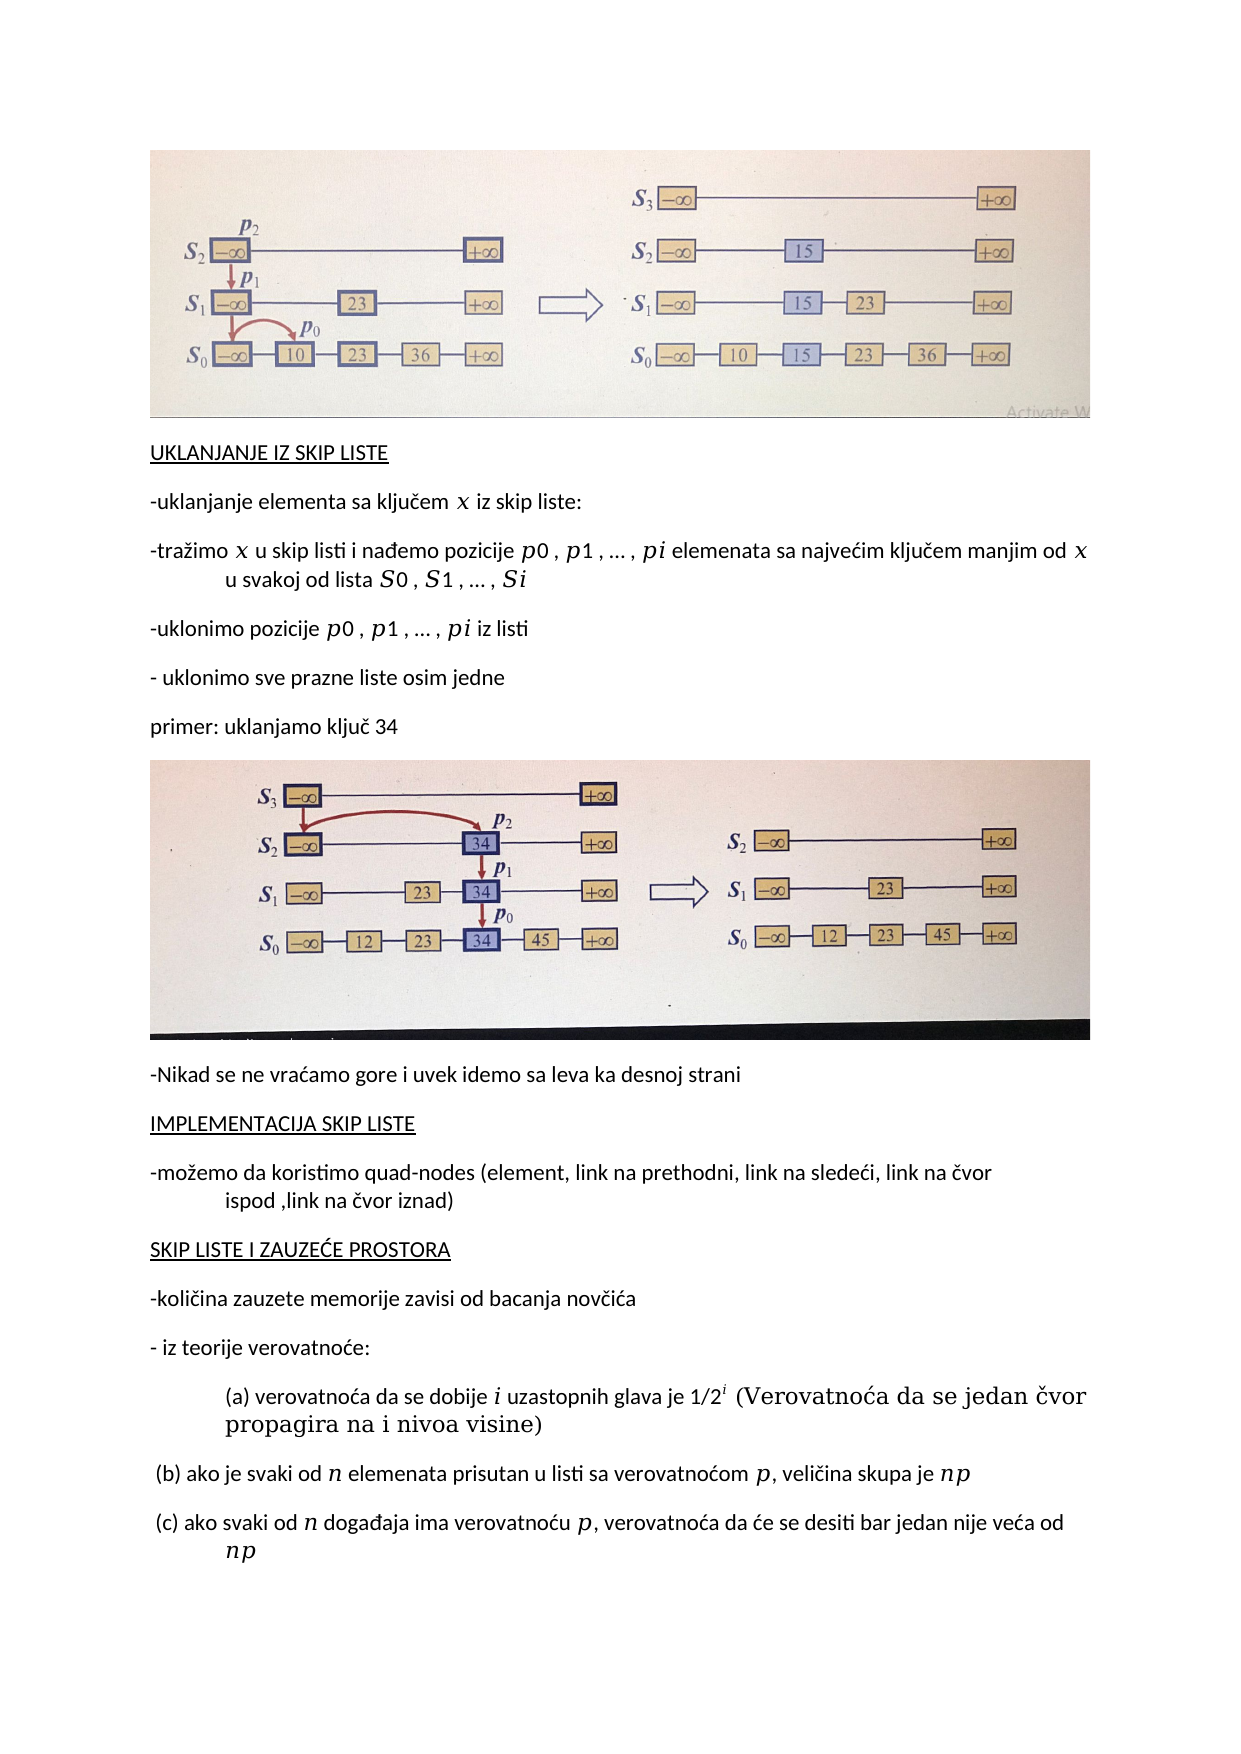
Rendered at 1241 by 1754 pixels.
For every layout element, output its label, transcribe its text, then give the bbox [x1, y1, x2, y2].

text IMPLEMENTACIJA SKIP LISTE [150, 1109, 1090, 1137]
text -možemo da koristimo quad-nodes (element, link na prethodni, link na sledeći, link na čvor ispod ,link na čvor iznad) [150, 1158, 1090, 1214]
picture [150, 760, 1091, 1040]
text (a) verovatnoća da se dobije 𝑖 uzastopnih glava je 1/2𝑖 (Verovatnoća da se jedan čvor propagira na i nivoa visine) [150, 1381, 1090, 1437]
text -količina zauzete memorije zavisi od bacanja novčića [150, 1284, 1090, 1312]
text primer: uklanjamo ključ 34 [150, 712, 1090, 740]
text - uklonimo sve prazne liste osim jedne [150, 663, 1090, 691]
text -uklanjanje elementa sa ključem 𝑥 iz skip liste: [150, 487, 1090, 515]
text - iz teorije verovatnoće: [150, 1333, 1090, 1361]
text -tražimo 𝑥 u skip listi i nađemo pozicije 𝑝0 , 𝑝1 , … , 𝑝𝑖 elemenata sa najvećim ključem manjim od 𝑥 u svakoj od lista 𝑆0 , 𝑆1 , … , 𝑆𝑖 [150, 536, 1090, 593]
text UKLANJANJE IZ SKIP LISTE [150, 438, 1090, 466]
text SKIP LISTE I ZAUZEĆE PROSTORA [150, 1235, 1090, 1263]
text (b) ako je svaki od 𝑛 elemenata prisutan u listi sa verovatnoćom 𝑝, veličina skupa je 𝑛𝑝 [150, 1458, 1090, 1487]
picture [150, 150, 1091, 418]
text -Nikad se ne vraćamo gore i uvek idemo sa leva ka desnoj strani [150, 1060, 1090, 1088]
text -uklonimo pozicije 𝑝0 , 𝑝1 , … , 𝑝𝑖 iz listi [150, 614, 1090, 642]
text (c) ako svaki od 𝑛 događaja ima verovatnoću 𝑝, verovatnoća da će se desiti bar jedan nije veća od 𝑛𝑝 [150, 1507, 1090, 1564]
